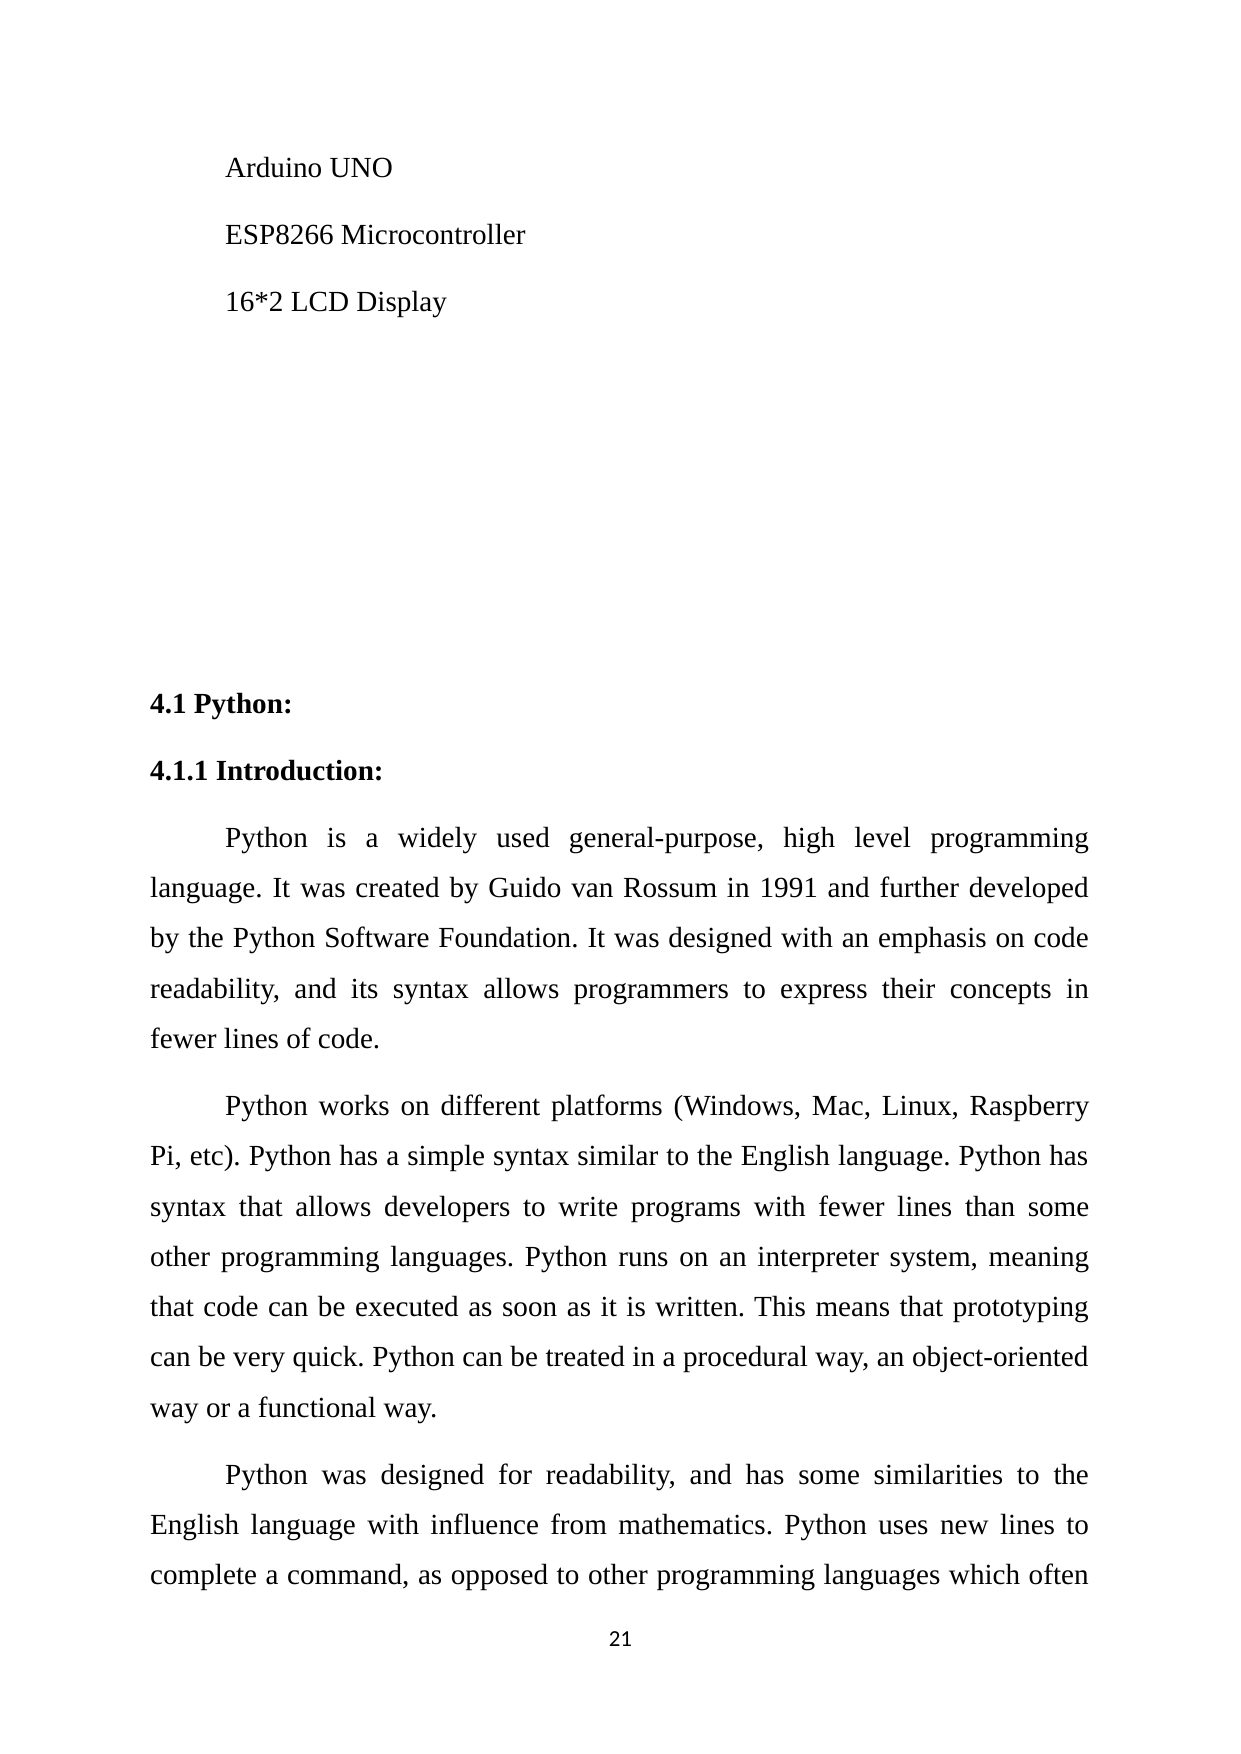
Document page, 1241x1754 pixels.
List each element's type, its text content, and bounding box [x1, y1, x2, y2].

text Arduino UNO [150, 150, 1090, 183]
text 4.1 Python: [150, 686, 1090, 719]
text 16*2 LCD Display [150, 284, 1090, 317]
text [150, 1457, 1090, 1591]
text ESP8266 Microcontroller [150, 217, 1090, 251]
text Python is a widely used general-purpose, high level programming language. It was created by Guido van Rossum in 1991 and further developed by the Python Software Foundation. It was designed with an emphasis on code readability, and its syntax allows programmers to express their concepts in fewer lines of code. [150, 820, 1090, 1054]
text Python works on different platforms (Windows, Mac, Linux, Raspberry Pi, etc). Python has a simple syntax similar to the English language. Python has syntax that allows developers to write programs with fewer lines than some other programming languages. Python runs on an interpreter system, meaning that code can be executed as soon as it is written. This means that prototyping can be very quick. Python can be treated in a procedural way, an object-oriented way or a functional way. [150, 1088, 1090, 1423]
text 4.1.1 Introduction: [150, 753, 1090, 786]
